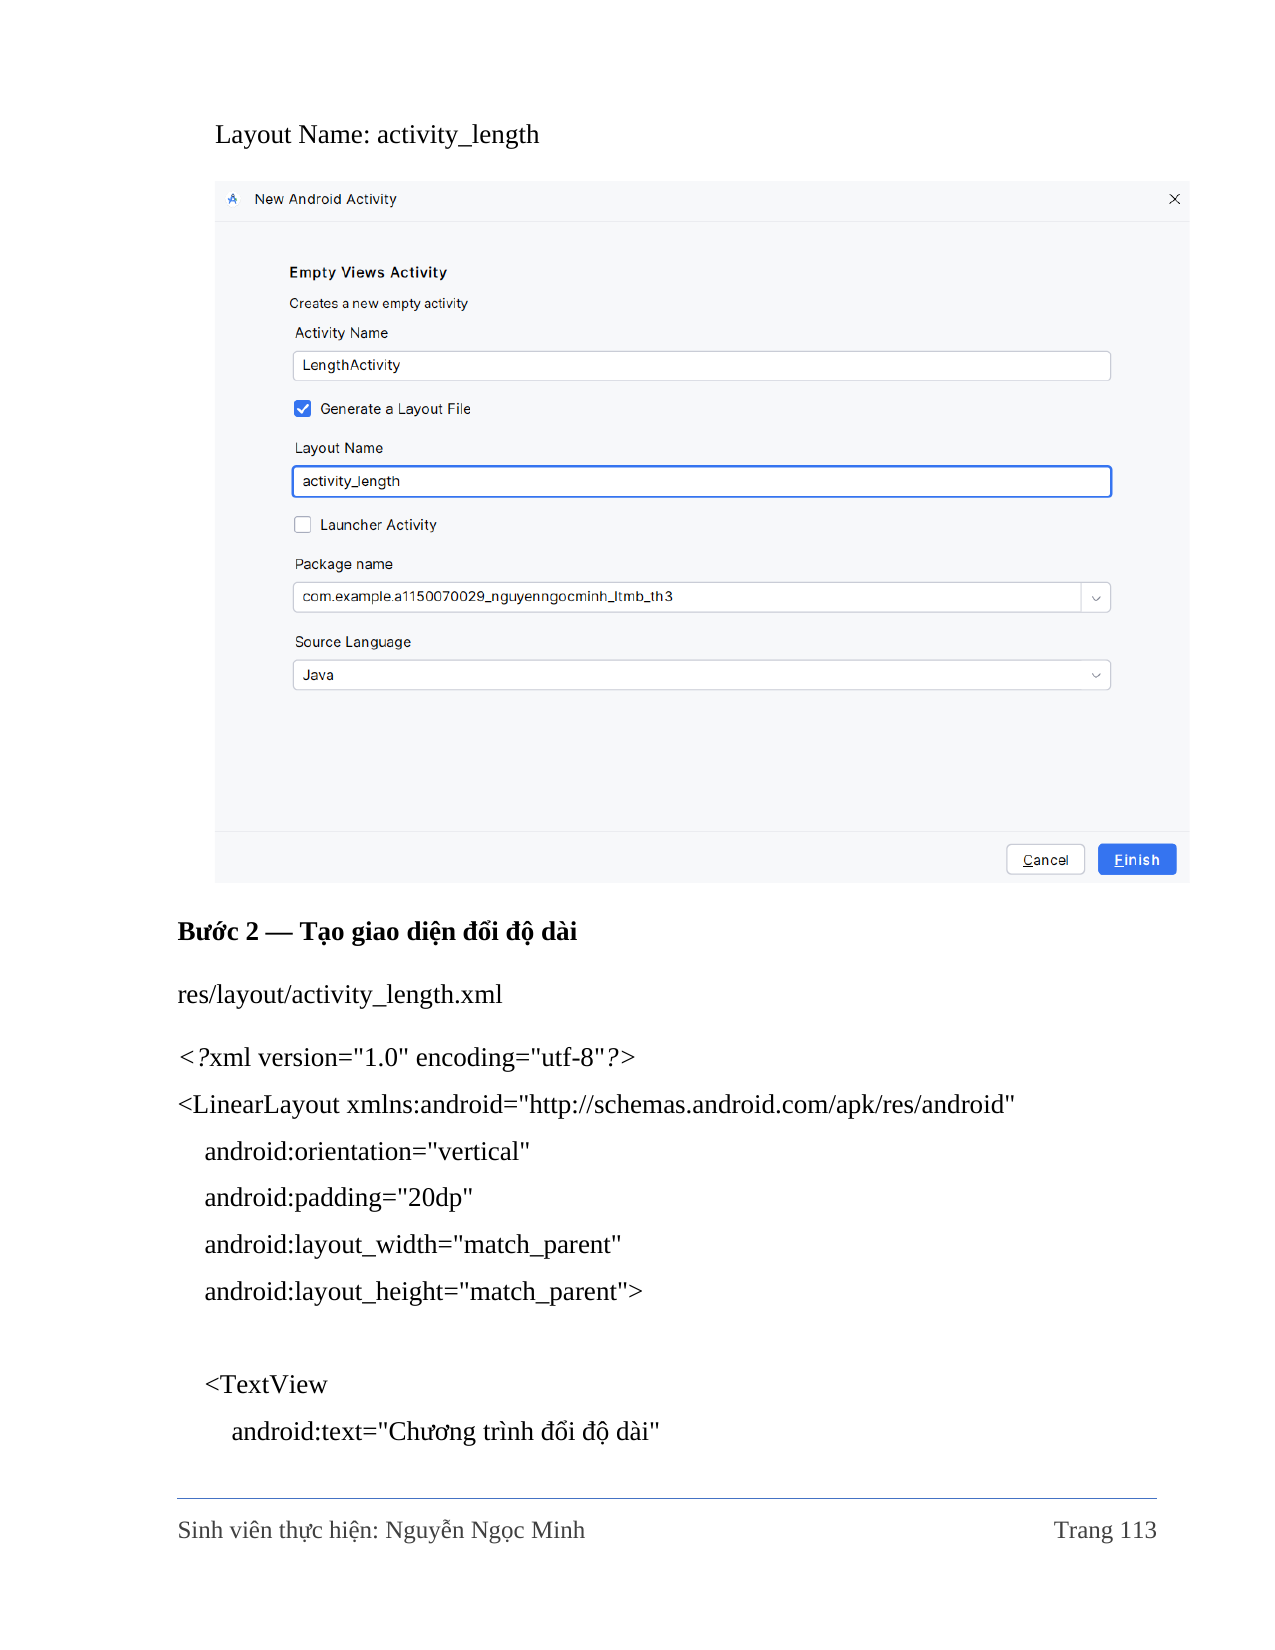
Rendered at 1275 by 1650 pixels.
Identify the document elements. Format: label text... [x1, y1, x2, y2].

text Bước 2 — Tạo giao diện đổi độ dài [177, 915, 1157, 946]
text Layout Name: activity_length [215, 118, 1157, 149]
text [177, 1041, 1157, 1446]
text res/layout/activity_length.xml [177, 978, 1157, 1009]
picture [214, 181, 1190, 883]
